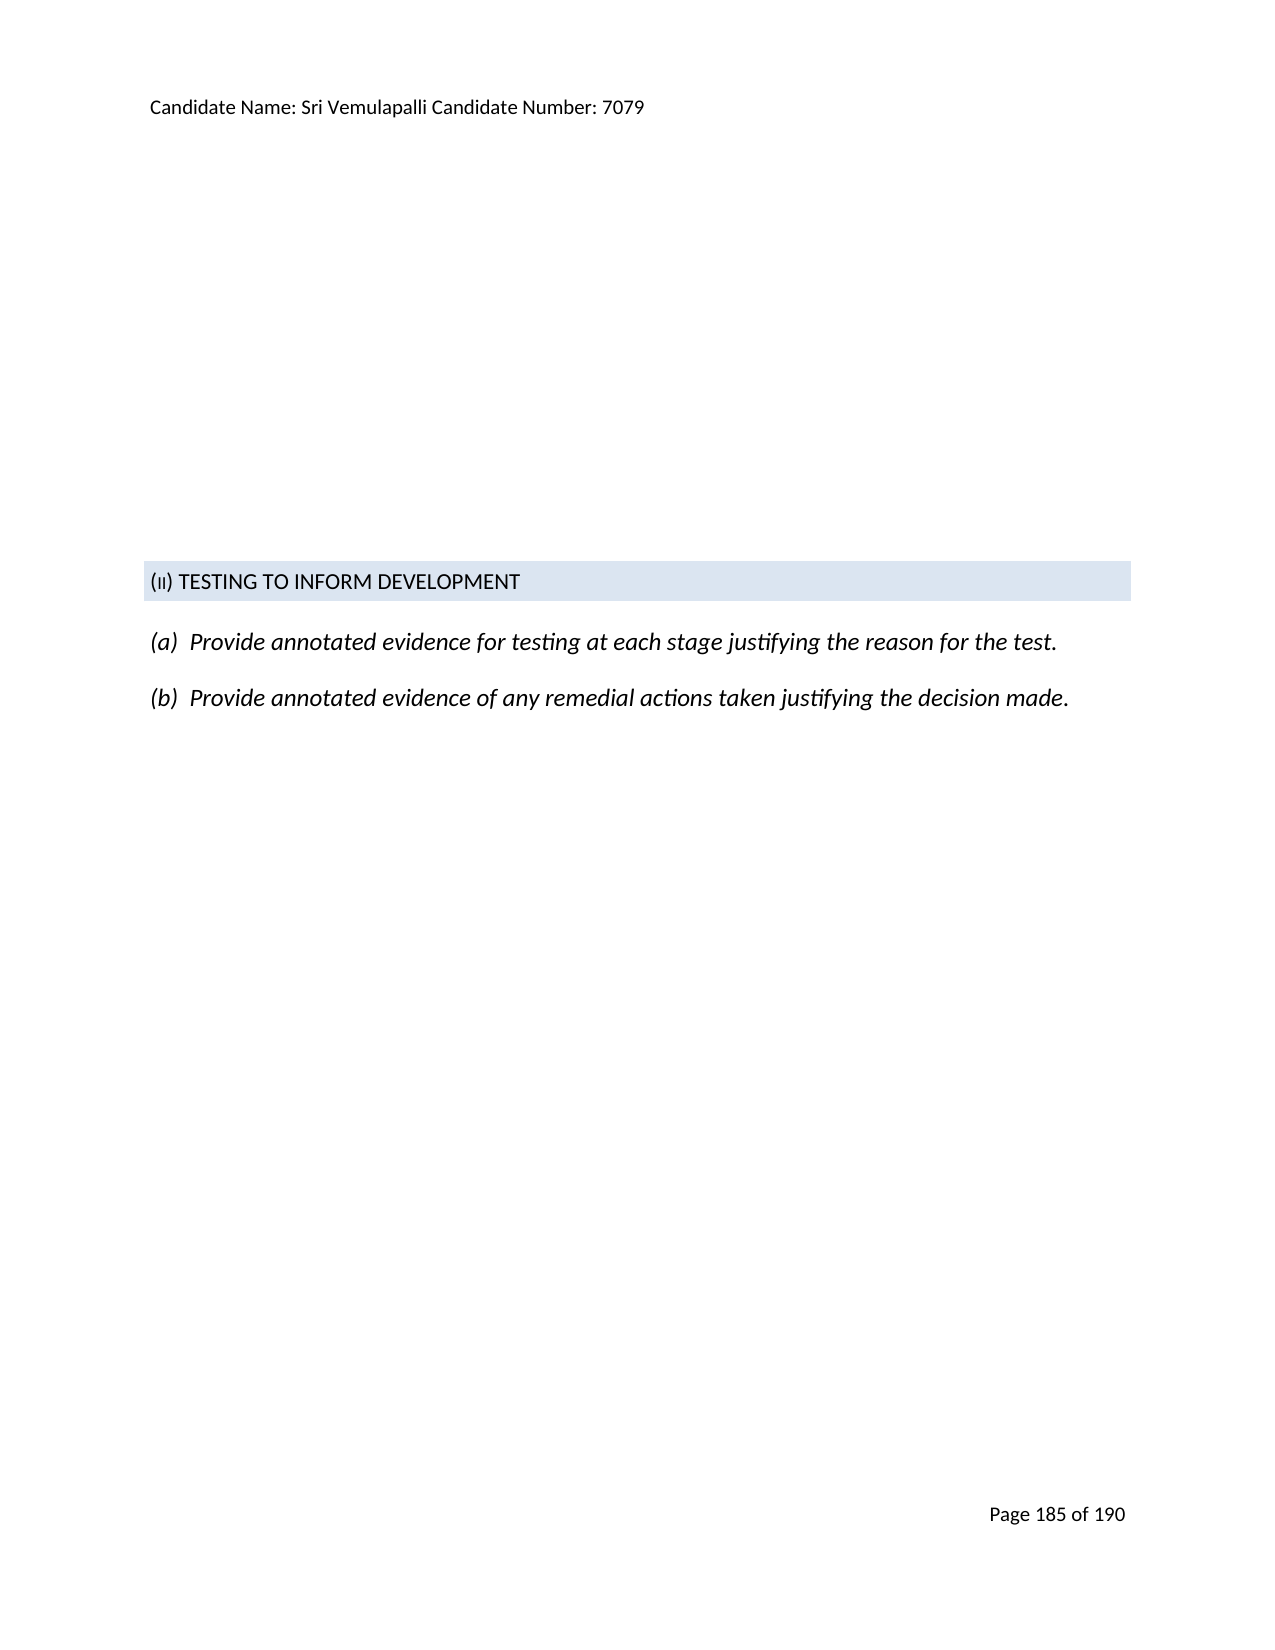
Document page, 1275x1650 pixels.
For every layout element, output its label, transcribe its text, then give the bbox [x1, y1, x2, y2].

text (b) Provide annotated evidence of any remedial actions taken justifying the decision made. [150, 682, 1125, 713]
text (a) Provide annotated evidence for testing at each stage justifying the reason for the test. [150, 626, 1125, 657]
subtitle (ii) TESTING TO INFORM DEVELOPMENT [150, 567, 1125, 595]
